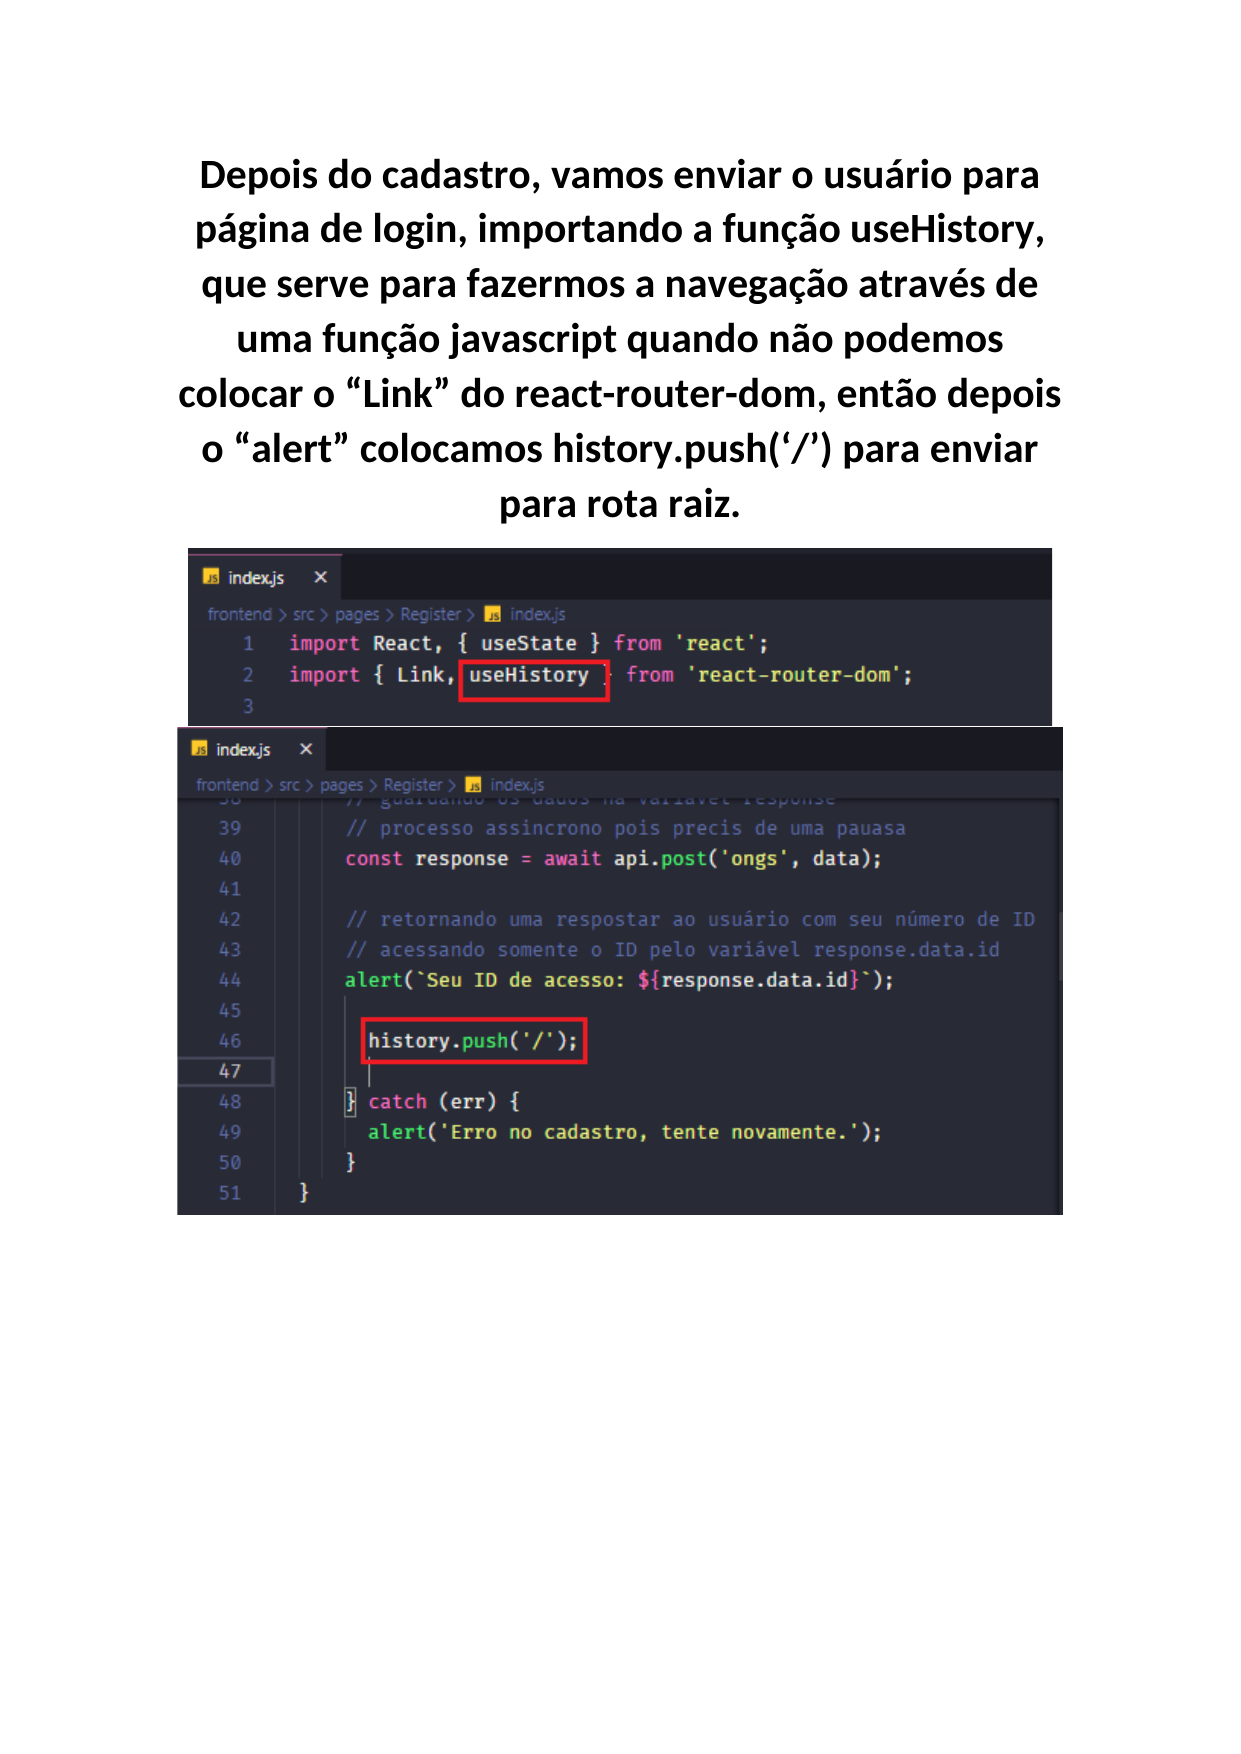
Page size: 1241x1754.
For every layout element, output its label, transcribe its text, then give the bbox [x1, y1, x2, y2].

picture [188, 548, 1053, 726]
picture [177, 727, 1063, 1215]
text Depois do cadastro, vamos enviar o usuário para página de login, importando a função useHistory, que serve para fazermos a navegação através de uma função javascript quando não podemos colocar o “Link” do react-router-dom, então depois o “alert” colocamos history.push(‘/’) para enviar para rota raiz. [177, 148, 1063, 528]
